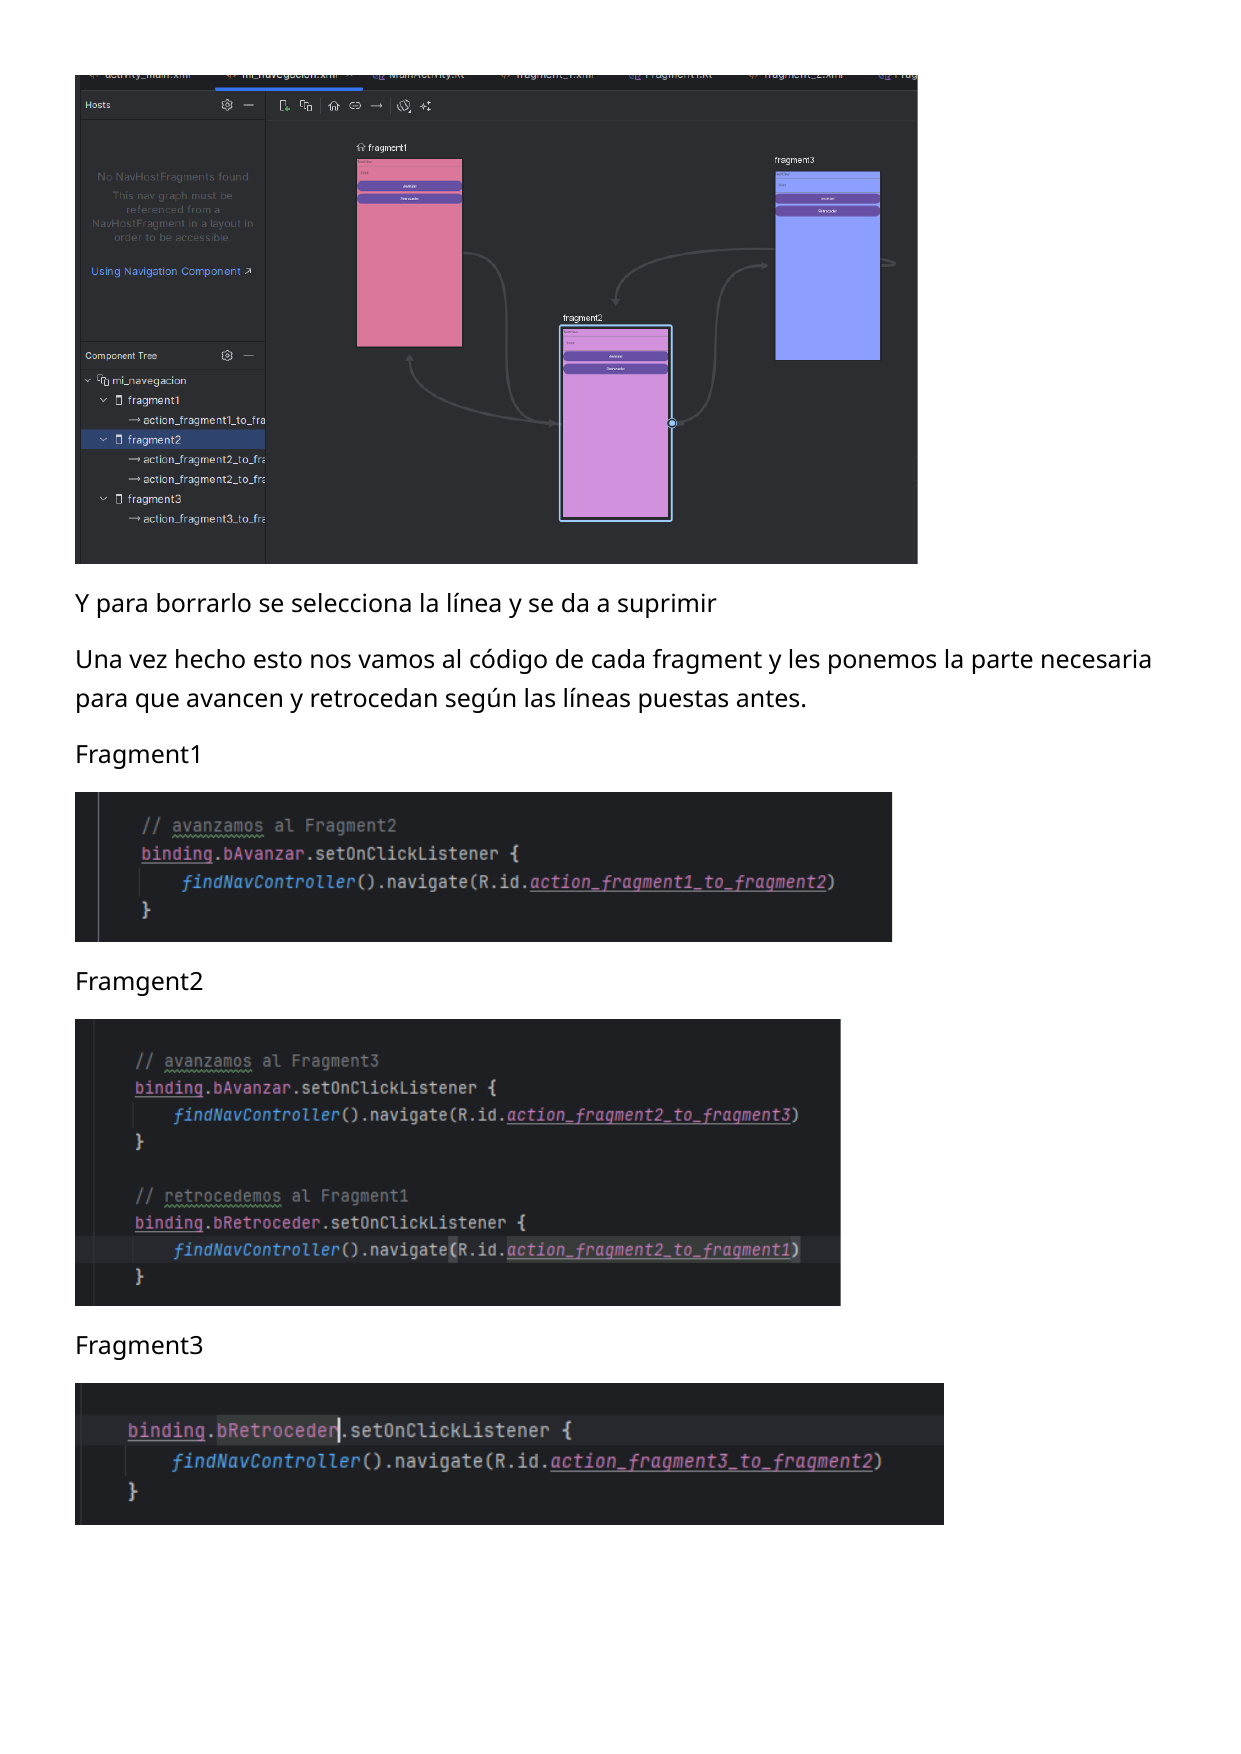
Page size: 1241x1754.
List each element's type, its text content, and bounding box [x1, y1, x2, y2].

picture [75, 1019, 841, 1306]
picture [75, 75, 918, 564]
text Fragment3 [75, 1327, 1165, 1361]
picture [75, 1383, 944, 1525]
text Y para borrarlo se selecciona la línea y se da a suprimir [75, 586, 1165, 620]
text Una vez hecho esto nos vamos al código de cada fragment y les ponemos la parte necesaria para que avancen y retrocedan según las líneas puestas antes. [75, 642, 1165, 715]
text Fragment1 [75, 737, 1165, 771]
picture [75, 792, 893, 942]
text Framgent2 [75, 964, 1165, 998]
